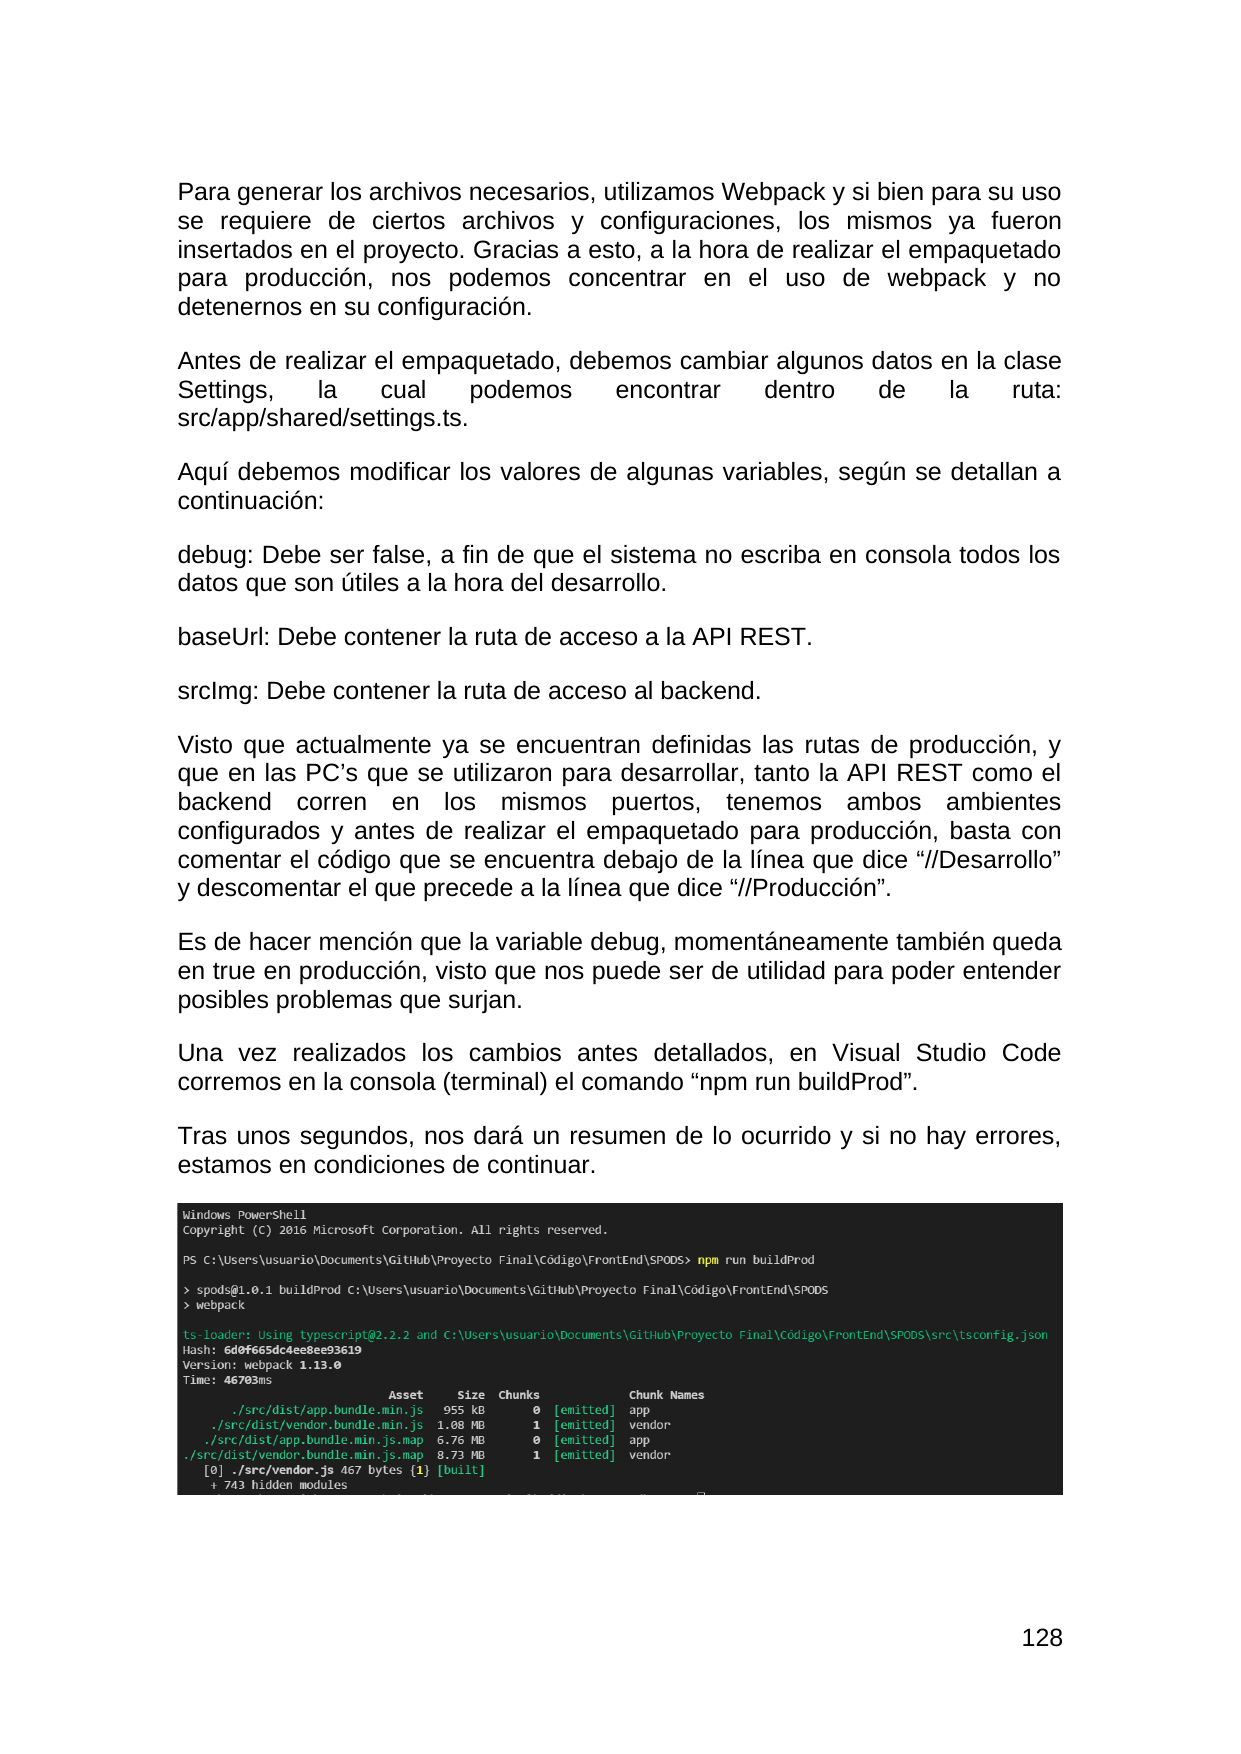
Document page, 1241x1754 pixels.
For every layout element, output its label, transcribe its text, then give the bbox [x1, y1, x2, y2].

text Visto que actualmente ya se encuentran definidas las rutas de producción, y que en las PC’s que se utilizaron para desarrollar, tanto la API REST como el backend corren en los mismos puertos, tenemos ambos ambientes configurados y antes de realizar el empaquetado para producción, basta con comentar el código que se encuentra debajo de la línea que dice “//Desarrollo” y descomentar el que precede a la línea que dice “//Producción”. [177, 730, 1063, 902]
text Es de hacer mención que la variable debug, momentáneamente también queda en true en producción, visto que nos puede ser de utilidad para poder entender posibles problemas que surjan. [177, 927, 1063, 1013]
text debug: Debe ser false, a fin de que el sistema no escriba en consola todos los datos que son útiles a la hora del desarrollo. [177, 540, 1063, 597]
text Una vez realizados los cambios antes detallados, en Visual Studio Code corremos en la consola (terminal) el comando “npm run buildProd”. [177, 1038, 1063, 1096]
text baseUrl: Debe contener la ruta de acceso a la API REST. [177, 622, 1063, 651]
picture [177, 1203, 1063, 1495]
text Antes de realizar el empaquetado, debemos cambiar algunos datos en la clase Settings, la cual podemos encontrar dentro de la ruta: src/app/shared/settings.ts. [177, 346, 1063, 432]
text Aquí debemos modificar los valores de algunas variables, según se detallan a continuación: [177, 457, 1063, 515]
text Tras unos segundos, nos dará un resumen de lo ocurrido y si no hay errores, estamos en condiciones de continuar. [177, 1121, 1063, 1178]
text Para generar los archivos necesarios, utilizamos Webpack y si bien para su uso se requiere de ciertos archivos y configuraciones, los mismos ya fueron insertados en el proyecto. Gracias a esto, a la hora de realizar el empaquetado para producción, nos podemos concentrar en el uso de webpack y no detenernos en su configuración. [177, 177, 1063, 321]
text srcImg: Debe contener la ruta de acceso al backend. [177, 676, 1063, 705]
